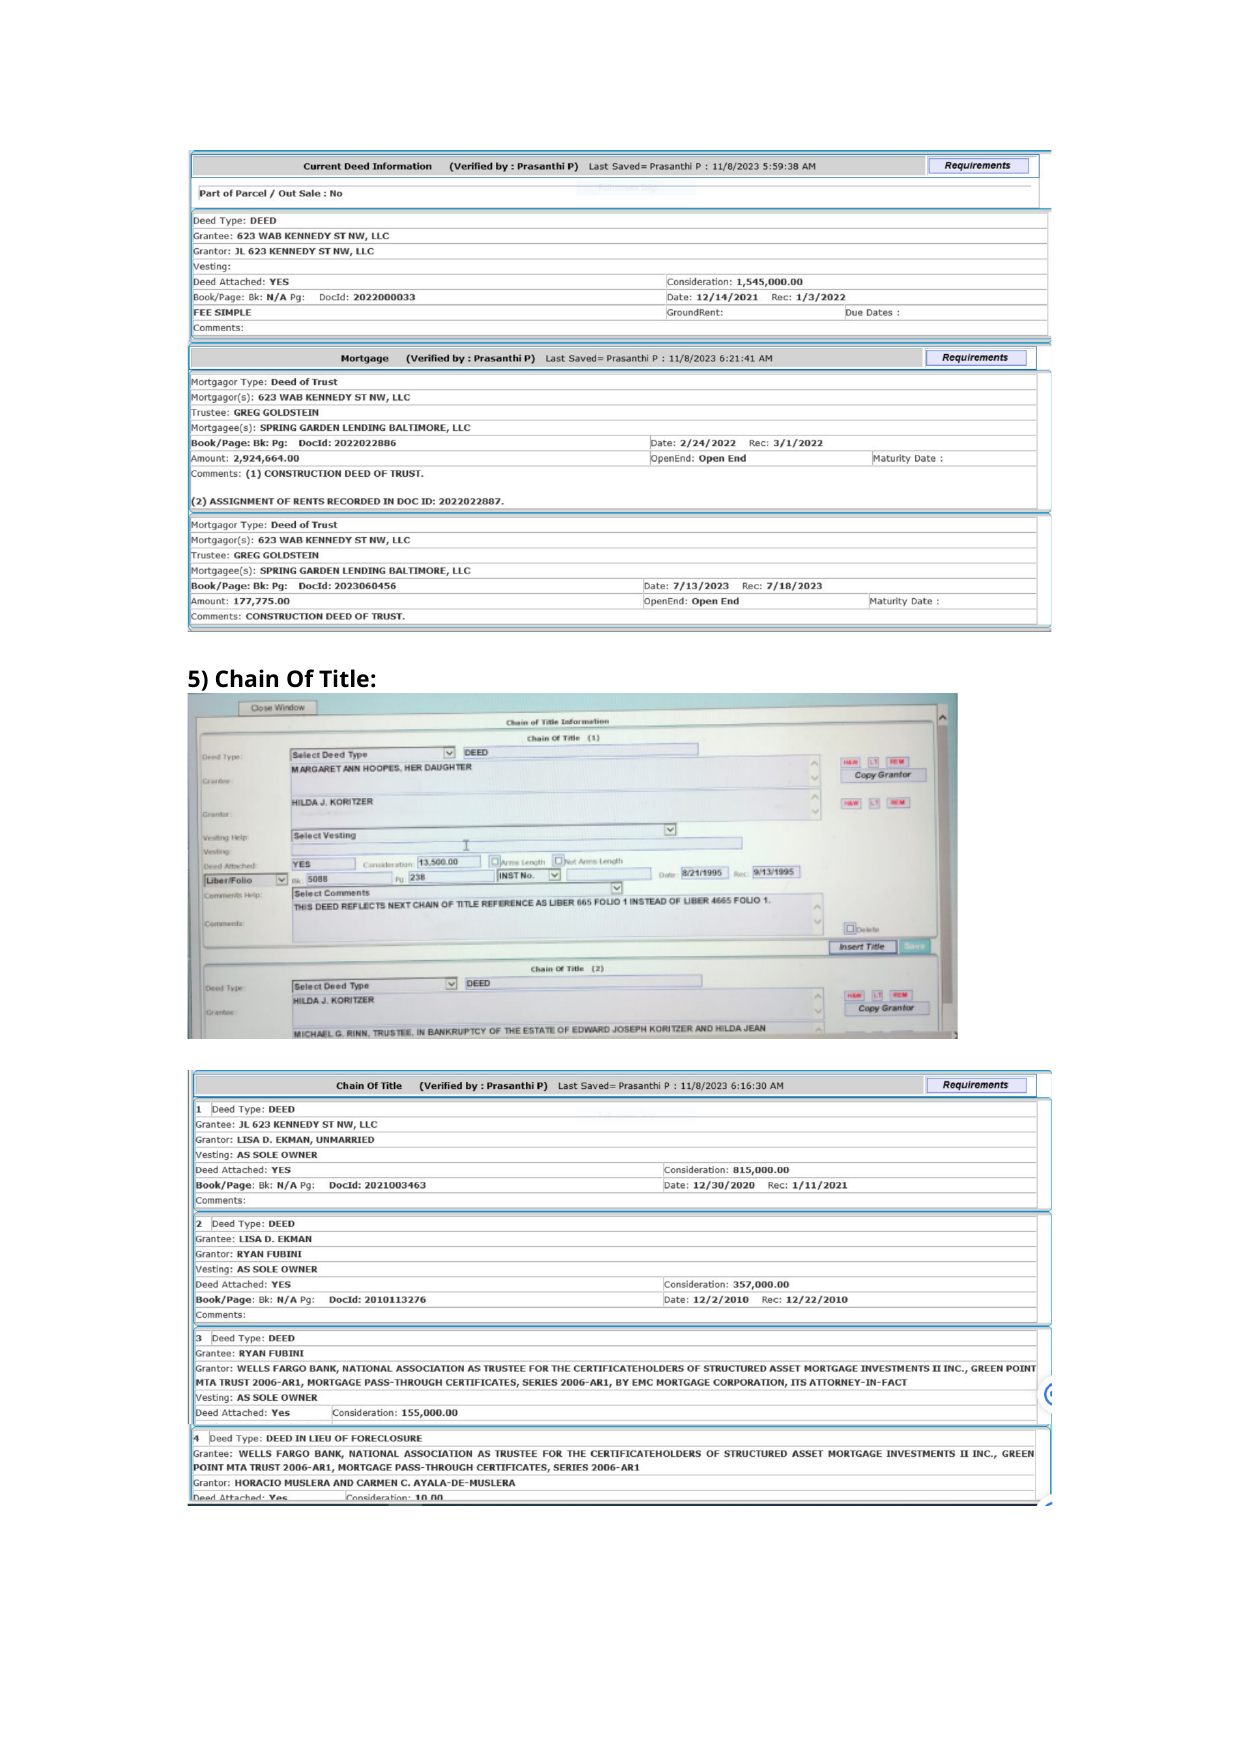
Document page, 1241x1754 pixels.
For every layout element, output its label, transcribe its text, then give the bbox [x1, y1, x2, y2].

picture [187, 693, 958, 1039]
list Chain Of Title: [187, 663, 1053, 694]
picture [187, 1070, 1053, 1506]
picture [187, 150, 1052, 632]
